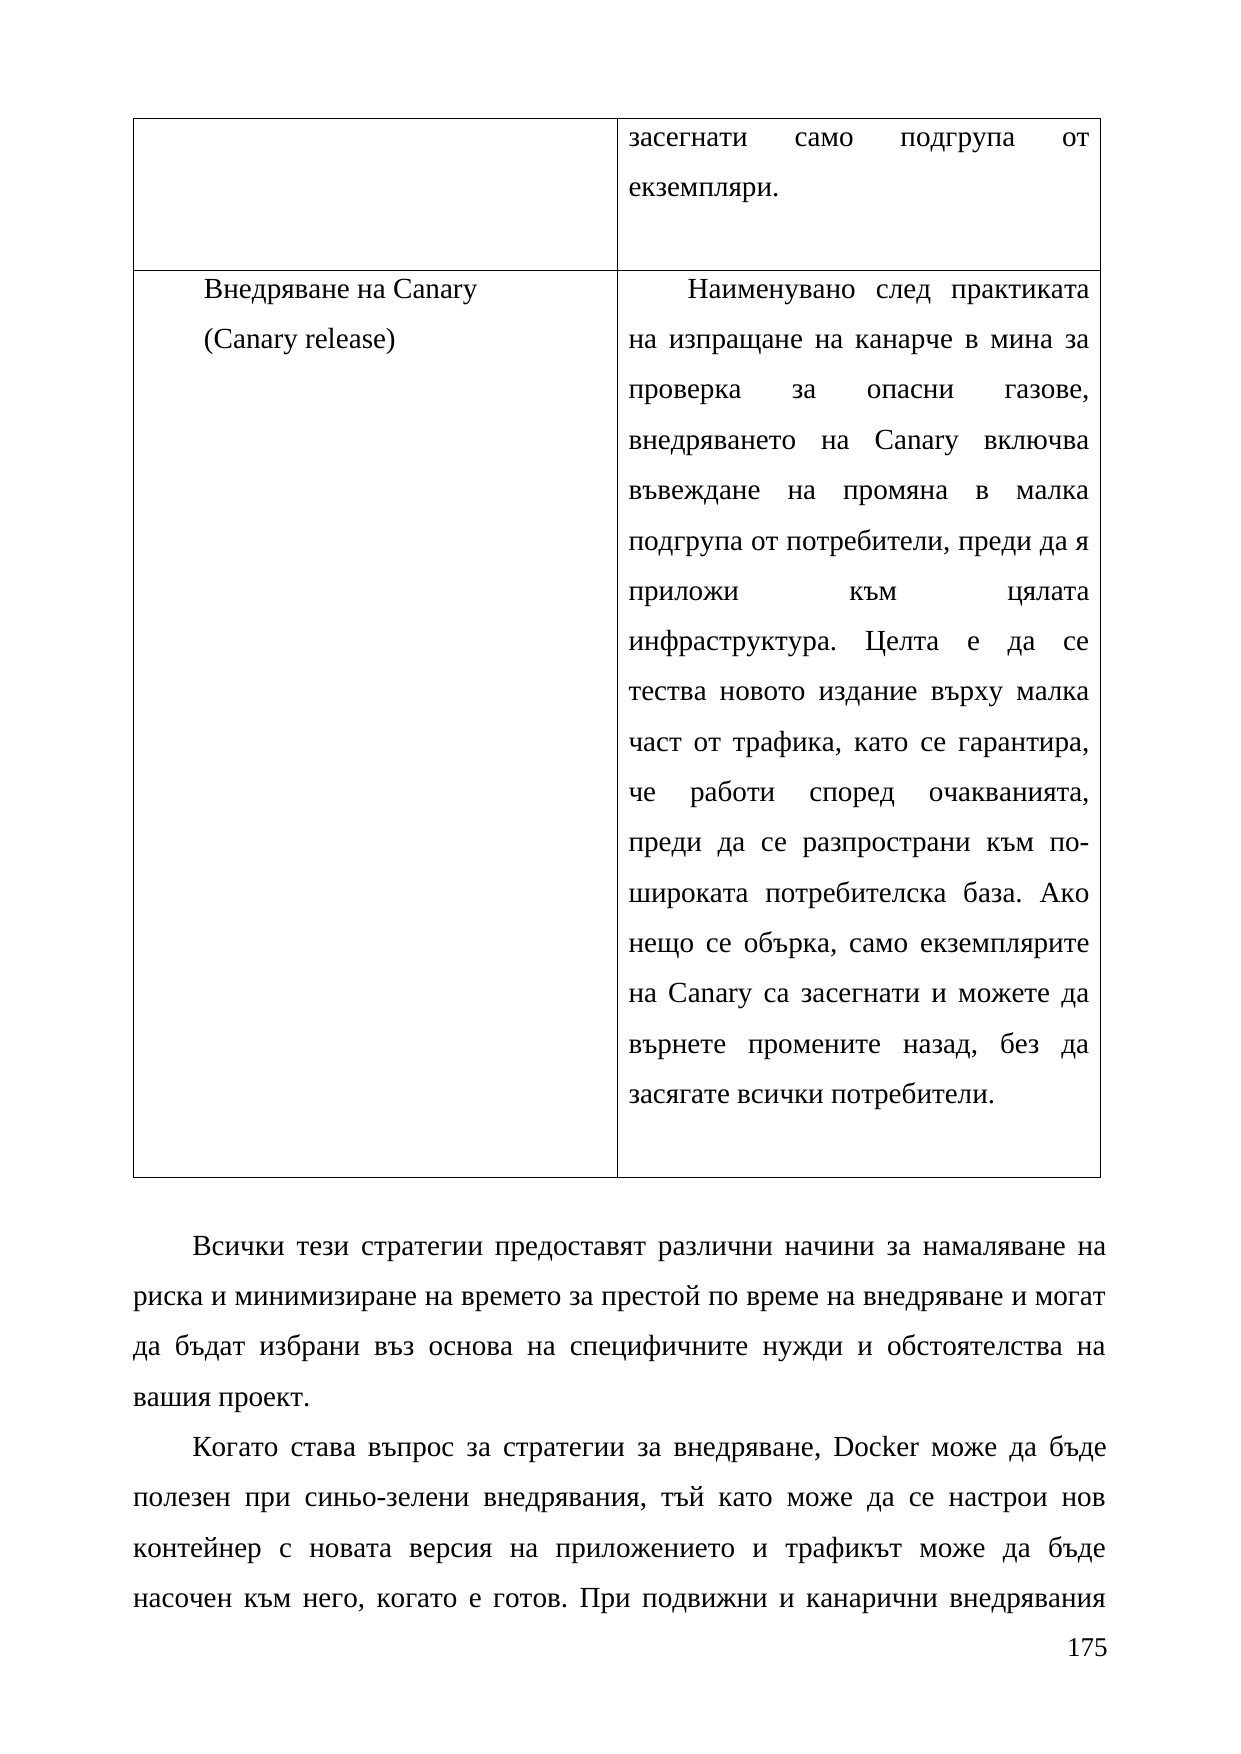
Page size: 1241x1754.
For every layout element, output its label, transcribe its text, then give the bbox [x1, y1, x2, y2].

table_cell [618, 119, 1100, 270]
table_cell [134, 119, 617, 270]
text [133, 1429, 1107, 1614]
table_cell Наименувано след практиката на изпращане на канарче в мина за проверка за опасни газове, внедряването на Canary включва въвеждане на промяна в малка подгрупа от потребители, преди да я приложи към цялата инфраструктура. Целта е да се тества новото издание върху малка част от трафика, като се гарантира, че работи според очакванията, преди да се разпространи към по-широката потребителска база. Ако нещо се обърка, само екземплярите на Canary са засегнати и можете да върнете промените назад, без да засягате всички потребители. [618, 271, 1100, 1177]
text Всички тези стратегии предоставят различни начини за намаляване на риска и минимизиране на времето за престой по време на внедряване и могат да бъдат избрани въз основа на специфичните нужди и обстоятелства на вашия проект. [133, 1228, 1107, 1412]
table_cell Внедряване на Canary (Canary release) [134, 271, 617, 1177]
